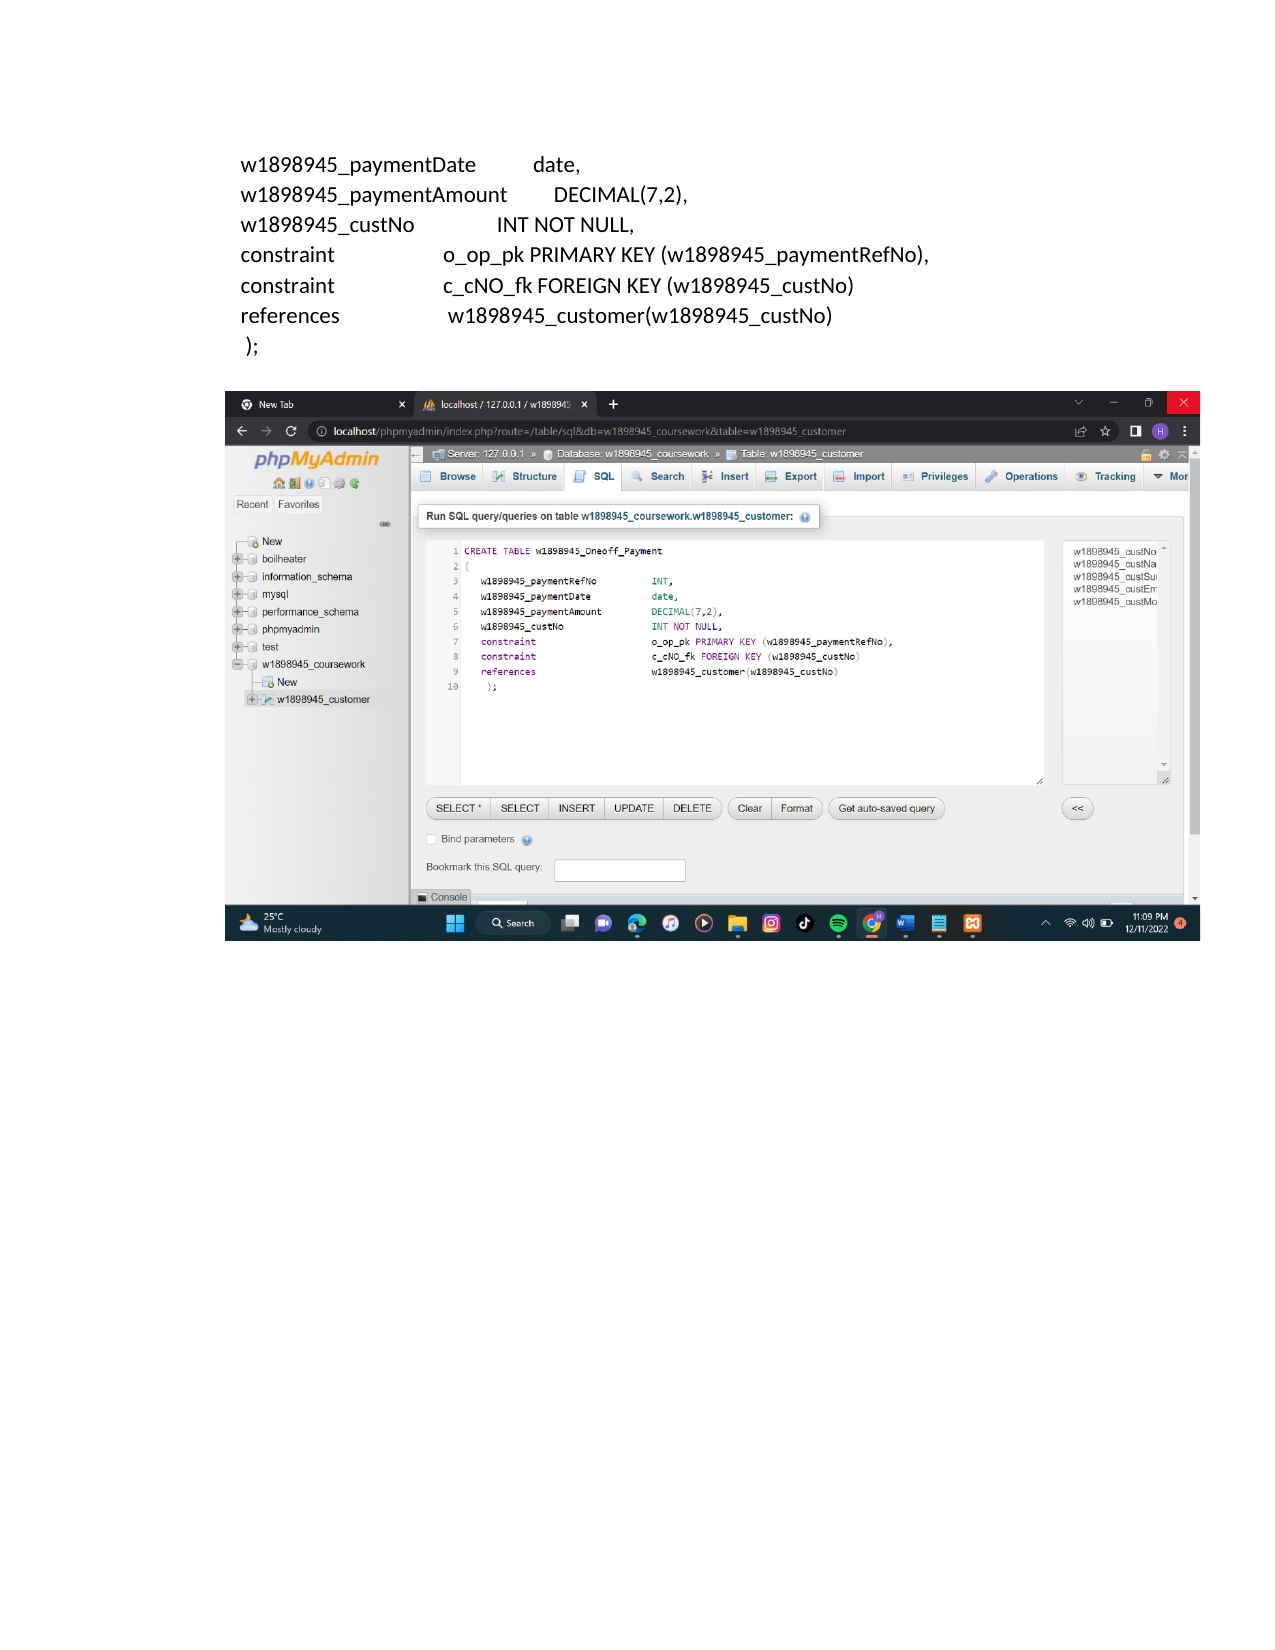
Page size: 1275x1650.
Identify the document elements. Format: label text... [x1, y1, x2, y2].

list constraint o_op_pk PRIMARY KEY (w1898945_paymentRefNo), [225, 241, 1125, 269]
list w1898945_paymentAmount DECIMAL(7,2), [225, 180, 1125, 208]
list constraint c_cNO_fk FOREIGN KEY (w1898945_custNo) [225, 271, 1125, 299]
list references w1898945_customer(w1898945_custNo) [225, 301, 1125, 329]
picture [225, 391, 1200, 941]
list w1898945_custNo INT NOT NULL, [225, 210, 1125, 238]
list w1898945_paymentDate date, [225, 150, 1125, 178]
list ); [225, 331, 1125, 359]
